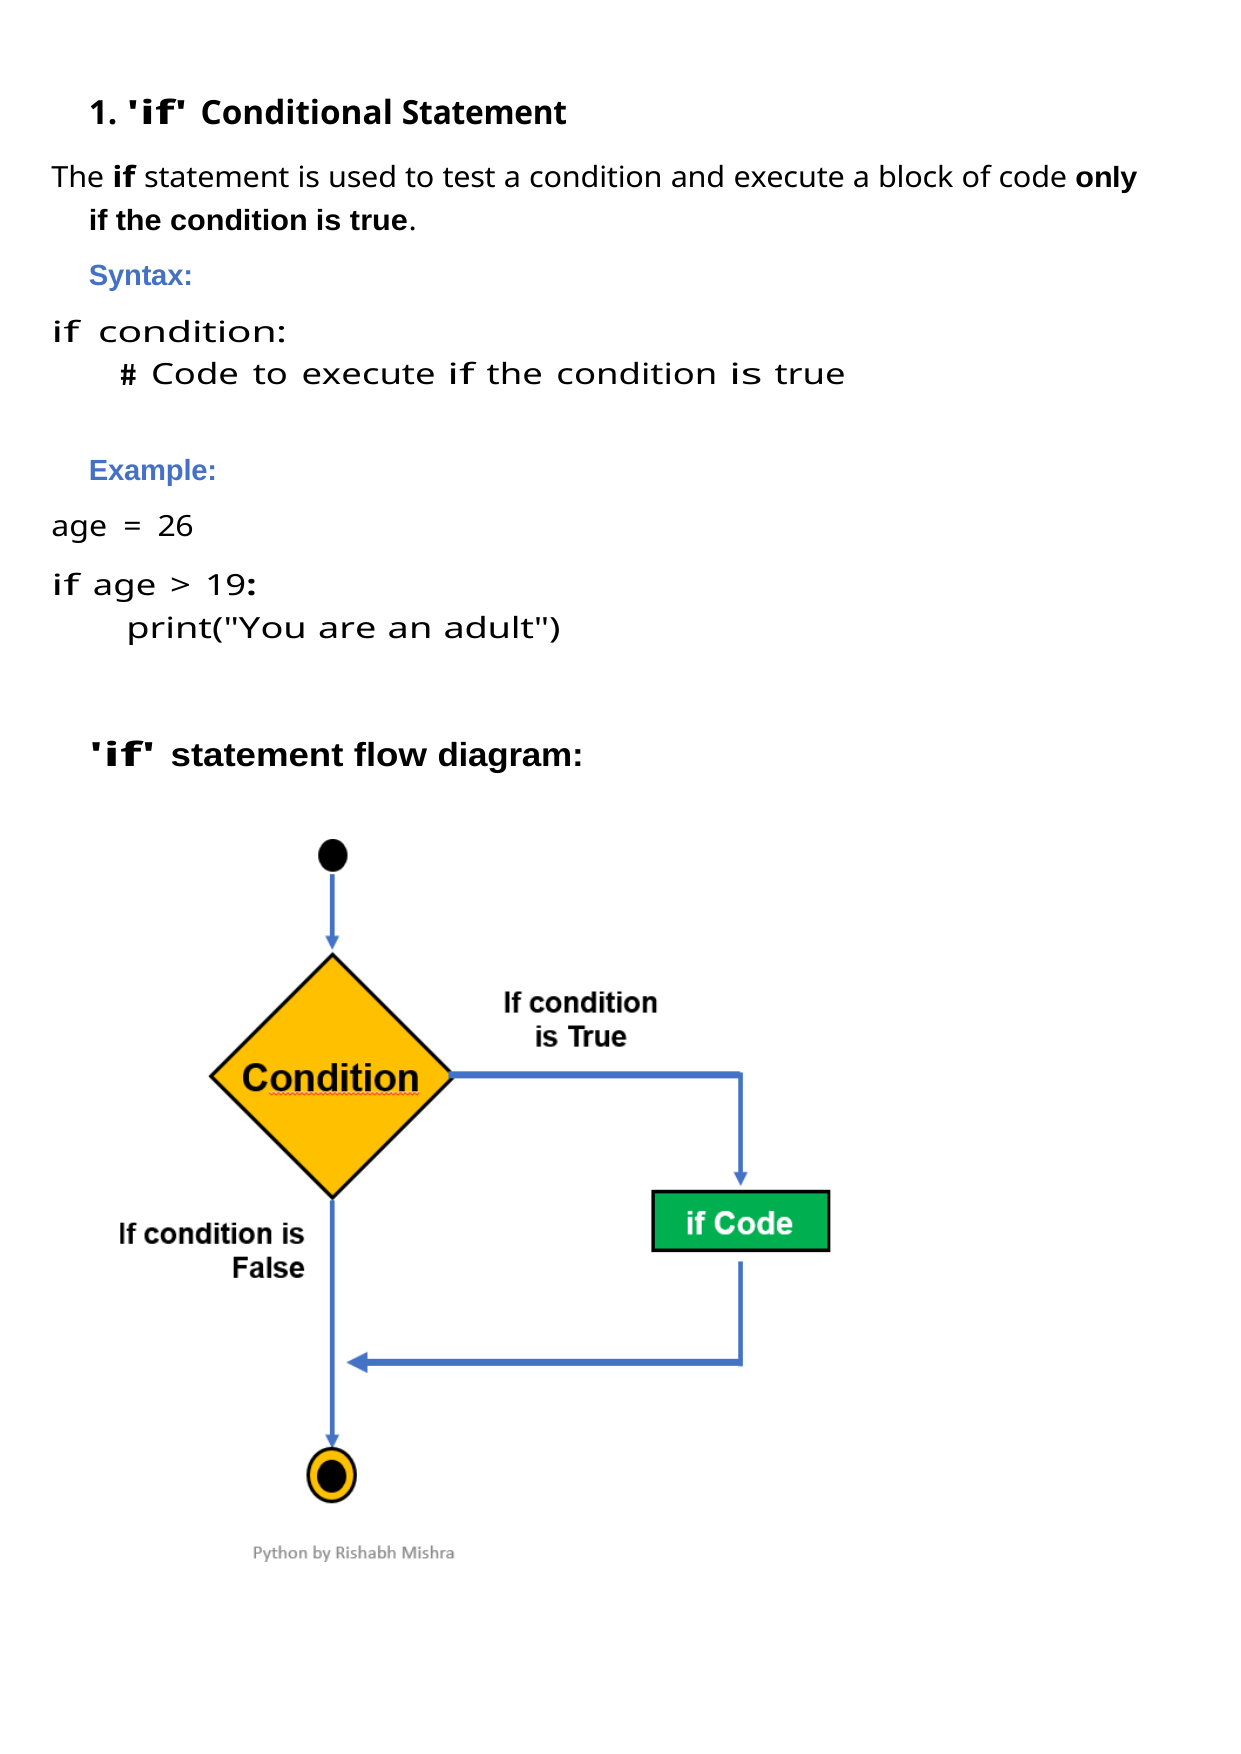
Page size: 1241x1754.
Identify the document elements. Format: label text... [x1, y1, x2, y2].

subtitle 'if' Conditional Statement [89, 88, 1226, 134]
text print("You are an adult") [126, 607, 1226, 647]
text if age > 19: [51, 565, 1226, 604]
subtitle Example: [89, 453, 1226, 487]
text Code to execute if the condition is true [121, 353, 1226, 393]
picture [120, 839, 831, 1562]
picture [120, 364, 136, 385]
text age = 26 [51, 506, 1226, 545]
text if condition: [51, 311, 1226, 351]
subtitle Syntax: [89, 258, 1226, 292]
subtitle 'if' statement flow diagram: [89, 731, 1226, 777]
text The if statement is used to test a condition and execute a block of code only if the condition is true. [51, 156, 1139, 238]
